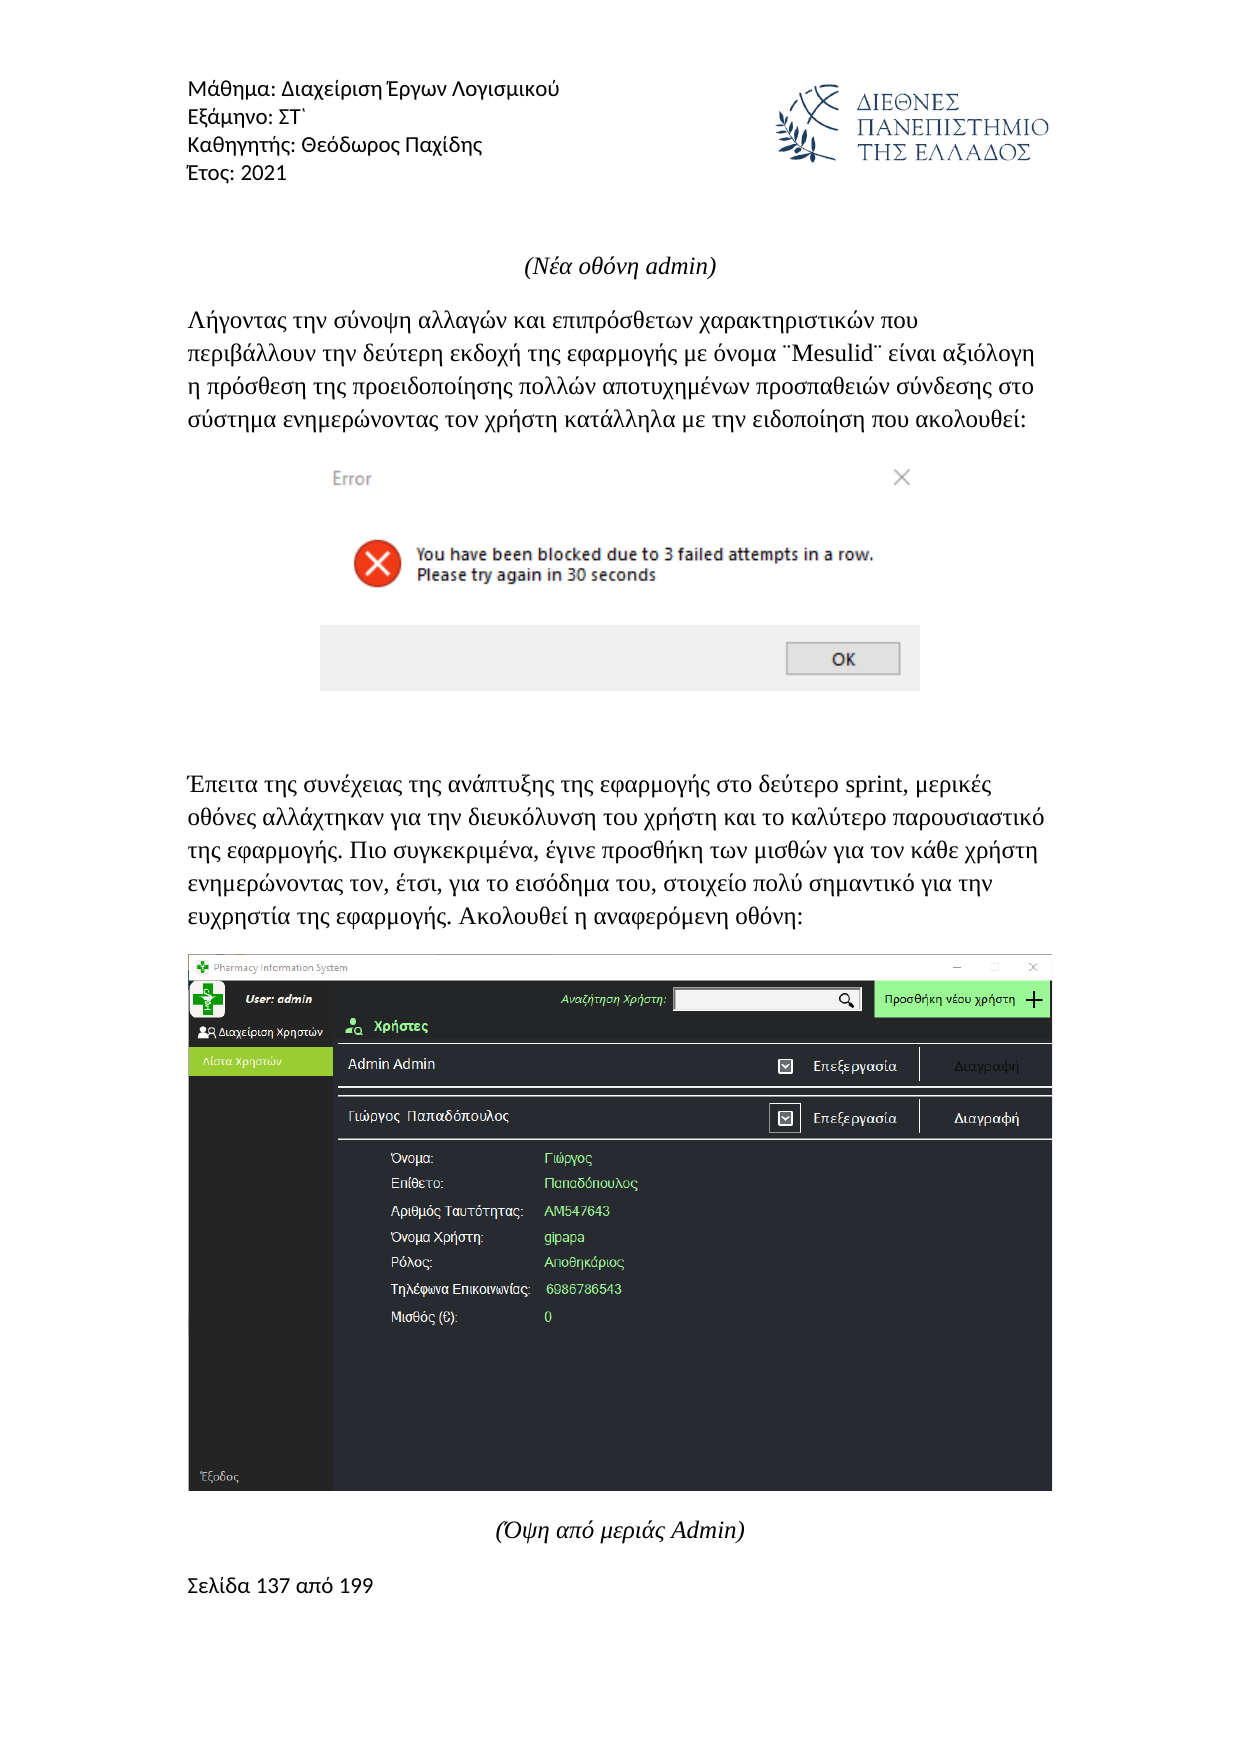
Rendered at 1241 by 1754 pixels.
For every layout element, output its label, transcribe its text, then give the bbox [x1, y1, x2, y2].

text (Νέα οθόνη admin) [187, 251, 1053, 280]
text Λήγοντας την σύνοψη αλλαγών και επιπρόσθετων χαρακτηριστικών που περιβάλλουν την δεύτερη εκδοχή της εφαρμογής με όνομα ¨Mesulid¨ είναι αξιόλογη η πρόσθεση της προειδοποίησης πολλών αποτυχημένων προσπαθειών σύνδεσης στο σύστημα ενημερώνοντας τον χρήστη κατάλληλα με την ειδοποίηση που ακολουθεί: [187, 305, 1053, 433]
picture [320, 457, 920, 691]
picture [752, 73, 1073, 174]
text (Όψη από μεριάς Admin) [187, 1516, 1053, 1544]
text Έπειτα της συνέχειας της ανάπτυξης της εφαρμογής στο δεύτερο sprint, μερικές οθόνες αλλάχτηκαν για την διευκόλυνση του χρήστη και το καλύτερο παρουσιαστικό της εφαρμογής. Πιο συγκεκριμένα, έγινε προσθήκη των μισθών για τον κάθε χρήστη ενημερώνοντας τον, έτσι, για το εισόδημα του, στοιχείο πολύ σημαντικό για την ευχρηστία της εφαρμογής. Ακολουθεί η αναφερόμενη οθόνη: [187, 769, 1053, 929]
picture [188, 954, 1053, 1491]
